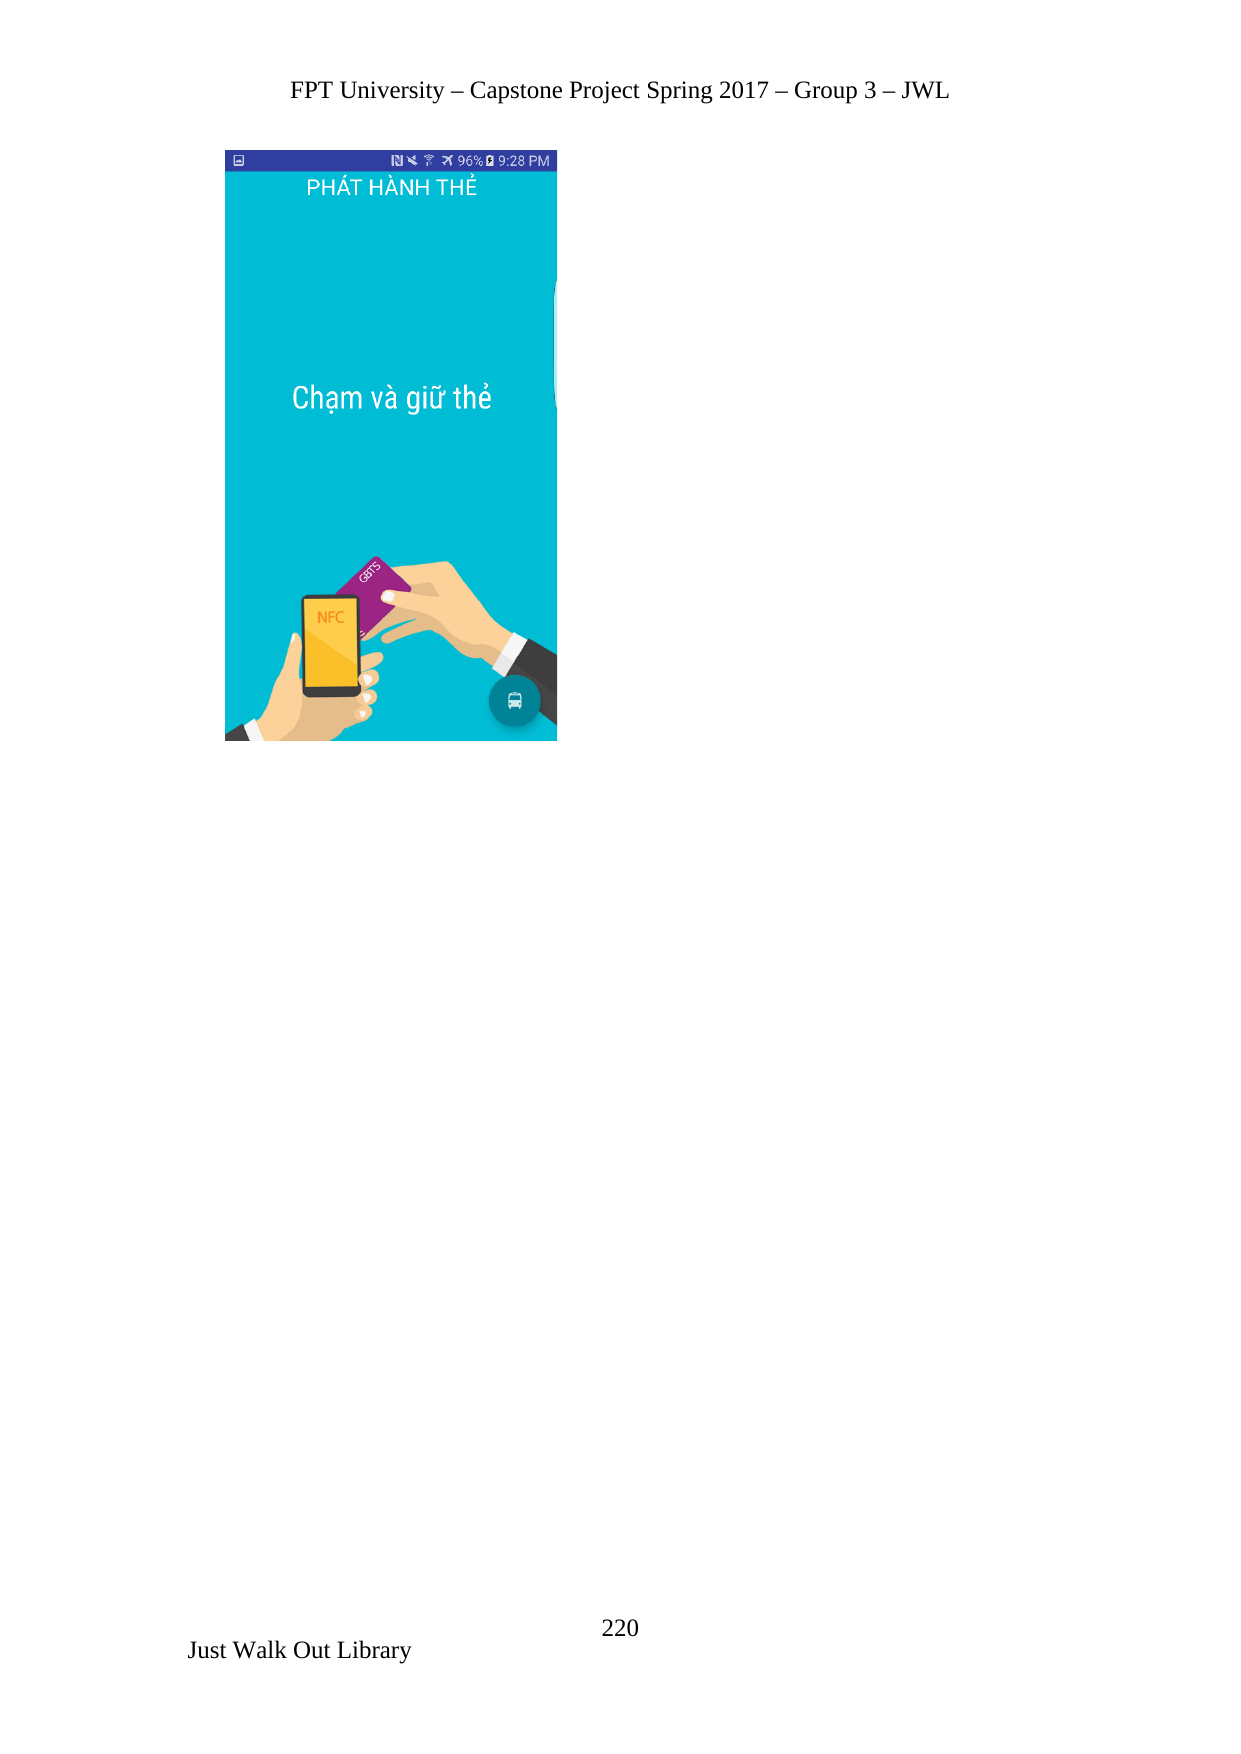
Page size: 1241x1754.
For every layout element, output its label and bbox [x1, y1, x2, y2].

picture [225, 150, 558, 741]
